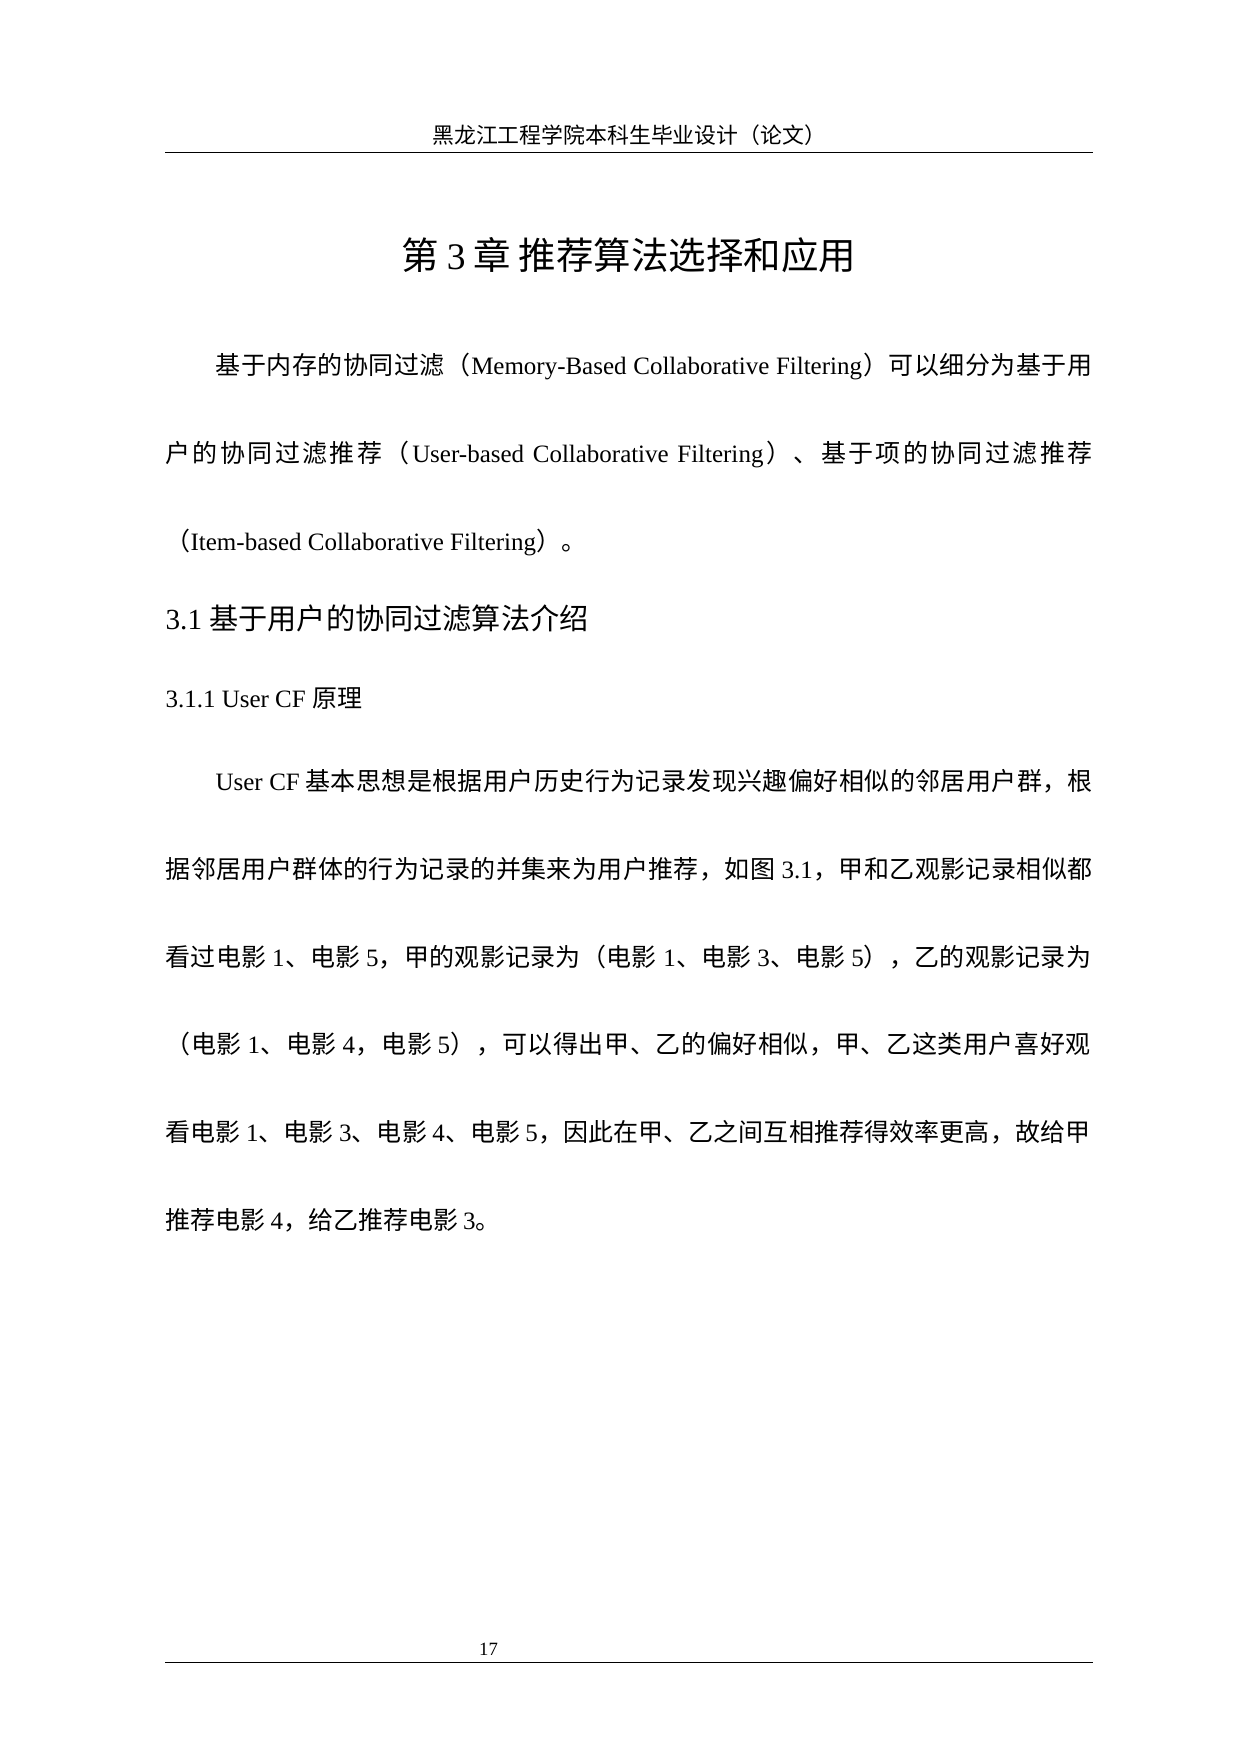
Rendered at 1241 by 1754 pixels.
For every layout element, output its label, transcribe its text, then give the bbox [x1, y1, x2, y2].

text 基于内存的协同过滤（Memory-Based Collaborative Filtering）可以细分为基于用户的协同过滤推荐（User-based Collaborative Filtering）、基于项的协同过滤推荐（Item-based Collaborative Filtering）。 [165, 331, 1093, 572]
subtitle 3.1 基于用户的协同过滤算法介绍 [165, 584, 1093, 649]
subtitle 3.1.1 User CF 原理 [165, 664, 1093, 729]
text User CF基本思想是根据用户历史行为记录发现兴趣偏好相似的邻居用户群，根据邻居用户群体的行为记录的并集来为用户推荐，如图3.1，甲和乙观影记录相似都看过电影1、电影5，甲的观影记录为（电影1、电影3、电影5），乙的观影记录为（电影1、电影4，电影5），可以得出甲、乙的偏好相似，甲、乙这类用户喜好观看电影1、电影3、电影4、电影5，因此在甲、乙之间互相推荐得效率更高，故给甲推荐电影4，给乙推荐电影3。 [165, 747, 1093, 1251]
text 第3章 推荐算法选择和应用 [165, 226, 1093, 280]
